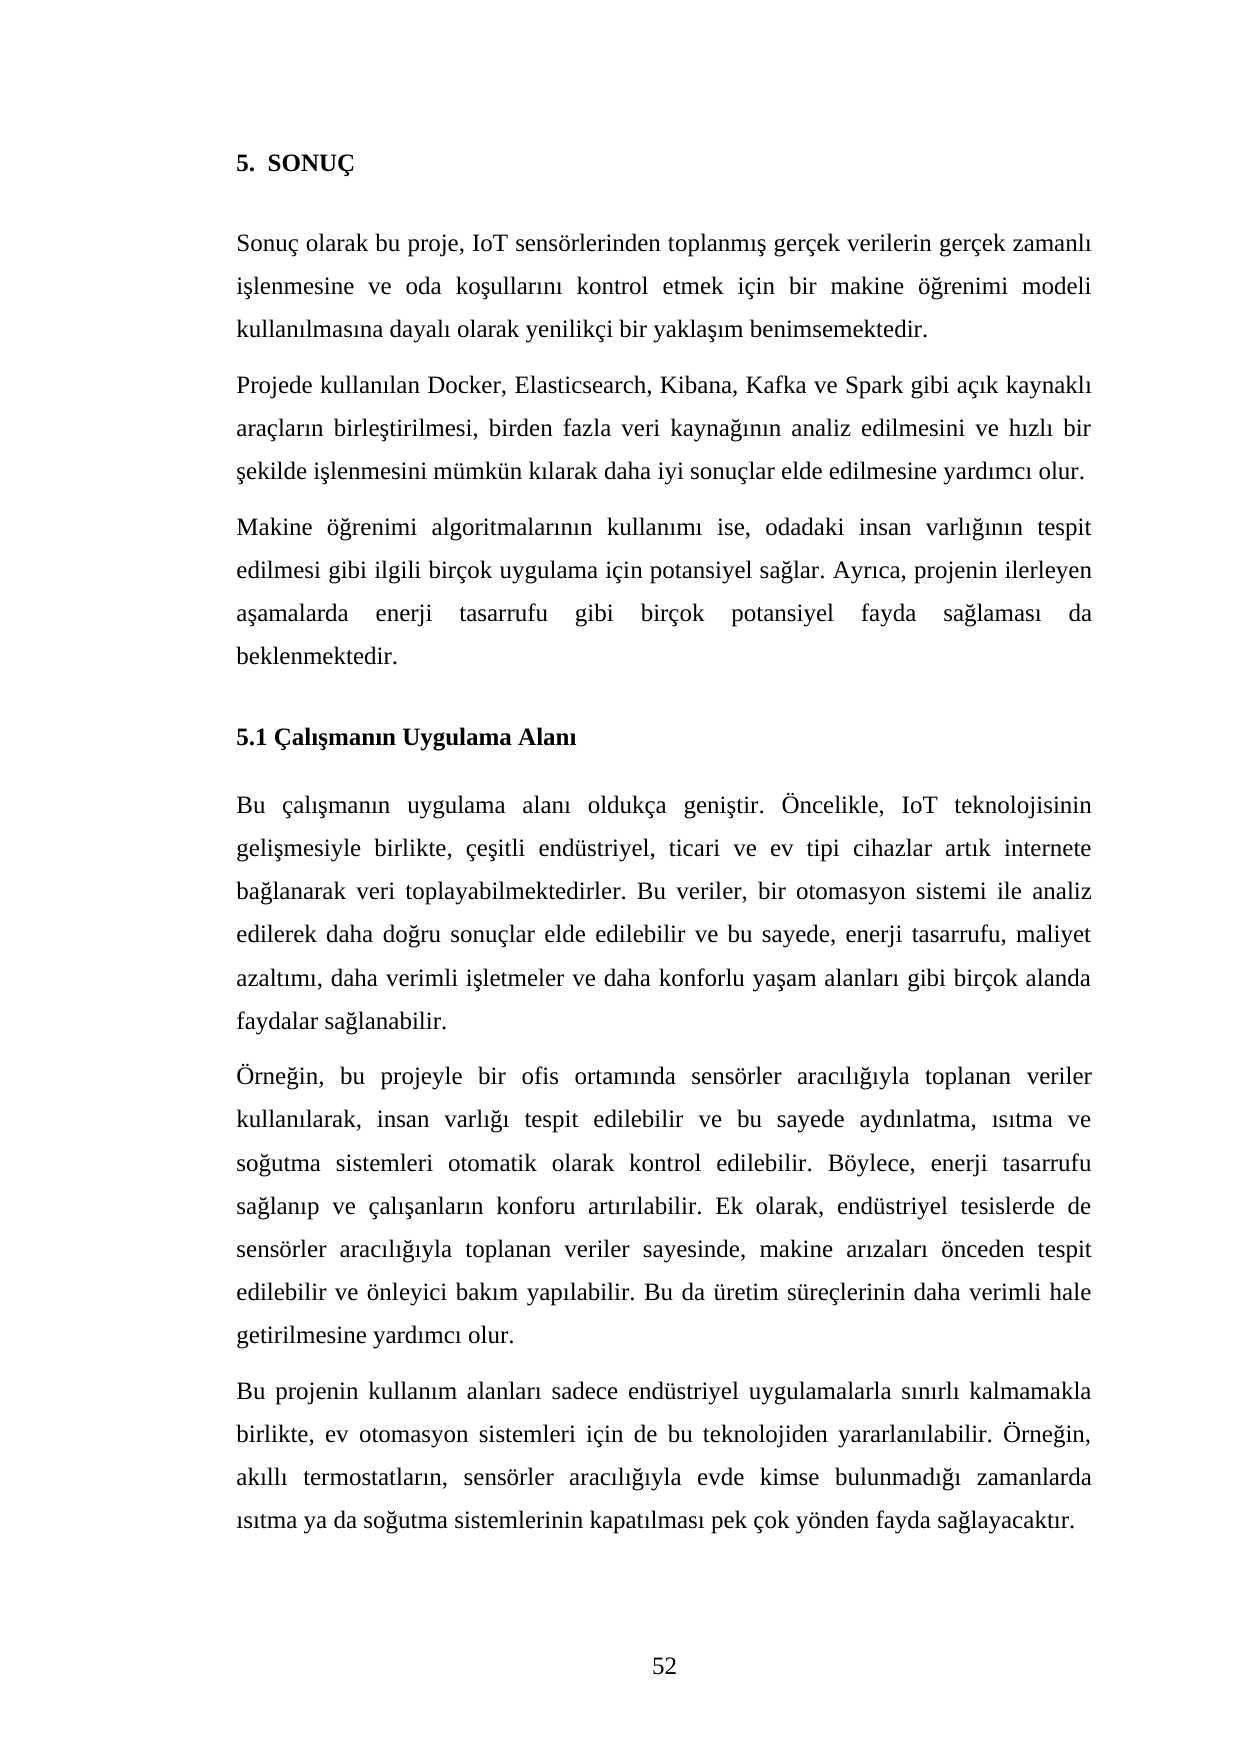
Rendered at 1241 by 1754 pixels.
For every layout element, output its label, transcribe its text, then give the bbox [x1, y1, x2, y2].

subtitle Çalışmanın Uygulama Alanı [236, 722, 1092, 751]
subtitle SONUÇ [236, 148, 1092, 176]
text Sonuç olarak bu proje, IoT sensörlerinden toplanmış gerçek verilerin gerçek zamanlı işlenmesine ve oda koşullarını kontrol etmek için bir makine öğrenimi modeli kullanılmasına dayalı olarak yenilikçi bir yaklaşım benimsemektedir. [236, 228, 1092, 343]
text Bu çalışmanın uygulama alanı oldukça geniştir. Öncelikle, IoT teknolojisinin gelişmesiyle birlikte, çeşitli endüstriyel, ticari ve ev tipi cihazlar artık internete bağlanarak veri toplayabilmektedirler. Bu veriler, bir otomasyon sistemi ile analiz edilerek daha doğru sonuçlar elde edilebilir ve bu sayede, enerji tasarrufu, maliyet azaltımı, daha verimli işletmeler ve daha konforlu yaşam alanları gibi birçok alanda faydalar sağlanabilir. [236, 790, 1092, 1034]
text Projede kullanılan Docker, Elasticsearch, Kibana, Kafka ve Spark gibi açık kaynaklı araçların birleştirilmesi, birden fazla veri kaynağının analiz edilmesini ve hızlı bir şekilde işlenmesini mümkün kılarak daha iyi sonuçlar elde edilmesine yardımcı olur. [236, 370, 1092, 485]
text Makine öğrenimi algoritmalarının kullanımı ise, odadaki insan varlığının tespit edilmesi gibi ilgili birçok uygulama için potansiyel sağlar. Ayrıca, projenin ilerleyen aşamalarda enerji tasarrufu gibi birçok potansiyel fayda sağlaması da beklenmektedir. [236, 512, 1092, 670]
text Örneğin, bu projeyle bir ofis ortamında sensörler aracılığıyla toplanan veriler kullanılarak, insan varlığı tespit edilebilir ve bu sayede aydınlatma, ısıtma ve soğutma sistemleri otomatik olarak kontrol edilebilir. Böylece, enerji tasarrufu sağlanıp ve çalışanların konforu artırılabilir. Ek olarak, endüstriyel tesislerde de sensörler aracılığıyla toplanan veriler sayesinde, makine arızaları önceden tespit edilebilir ve önleyici bakım yapılabilir. Bu da üretim süreçlerinin daha verimli hale getirilmesine yardımcı olur. [236, 1061, 1092, 1349]
text Bu projenin kullanım alanları sadece endüstriyel uygulamalarla sınırlı kalmamakla birlikte, ev otomasyon sistemleri için de bu teknolojiden yararlanılabilir. Örneğin, akıllı termostatların, sensörler aracılığıyla evde kimse bulunmadığı zamanlarda ısıtma ya da soğutma sistemlerinin kapatılması pek çok yönden fayda sağlayacaktır. [236, 1376, 1092, 1534]
